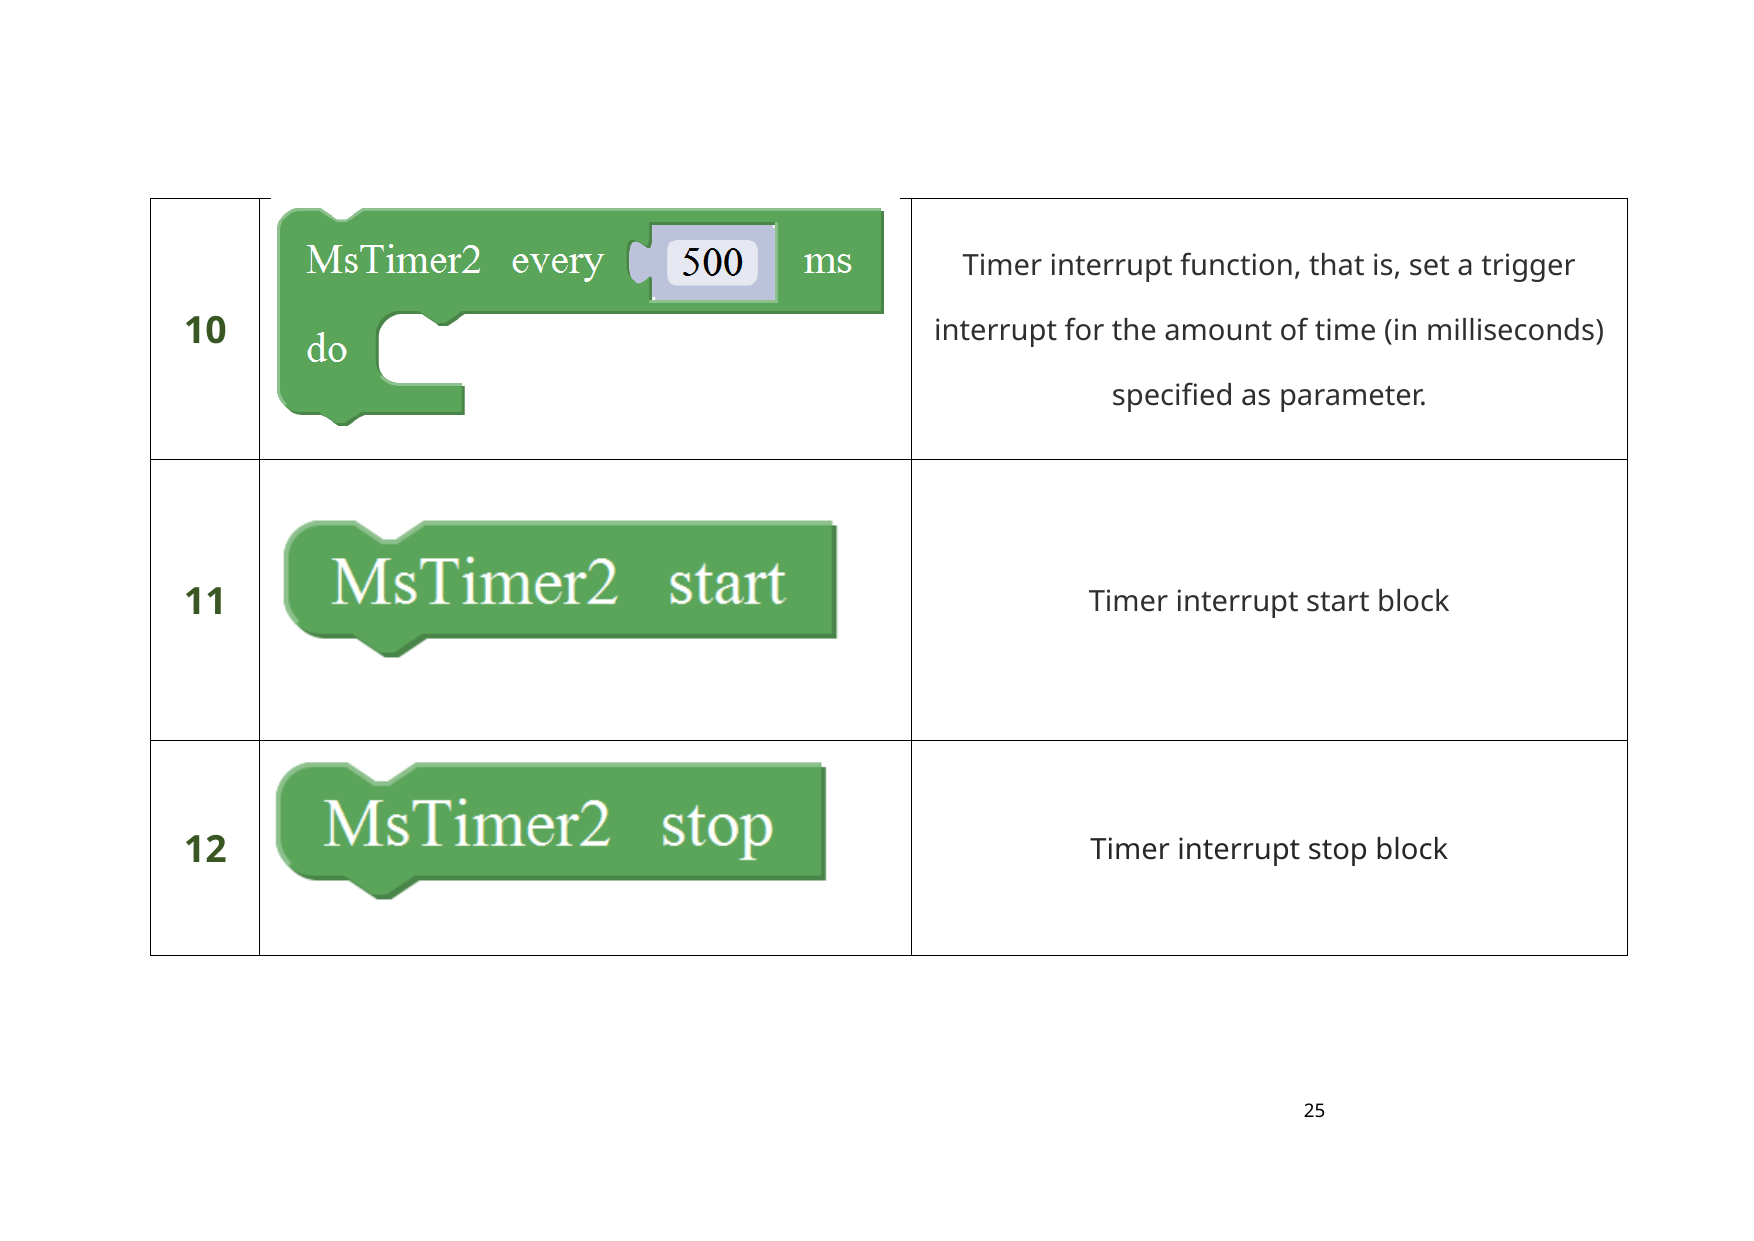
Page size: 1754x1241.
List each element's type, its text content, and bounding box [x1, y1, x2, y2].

table_cell 10 [151, 199, 259, 459]
table_cell Timer interrupt function, that is, set a trigger interrupt for the amount of time (in milliseconds) specified as parameter. [912, 199, 1627, 459]
table_cell 12 [151, 741, 259, 955]
picture [270, 502, 857, 675]
table_cell [260, 741, 911, 955]
picture [270, 198, 900, 438]
table_cell [260, 460, 911, 740]
picture [270, 750, 842, 917]
table_cell Timer interrupt stop block [912, 741, 1627, 955]
table_cell [260, 199, 911, 459]
table_cell 11 [151, 460, 259, 740]
table_cell Timer interrupt start block [912, 460, 1627, 740]
